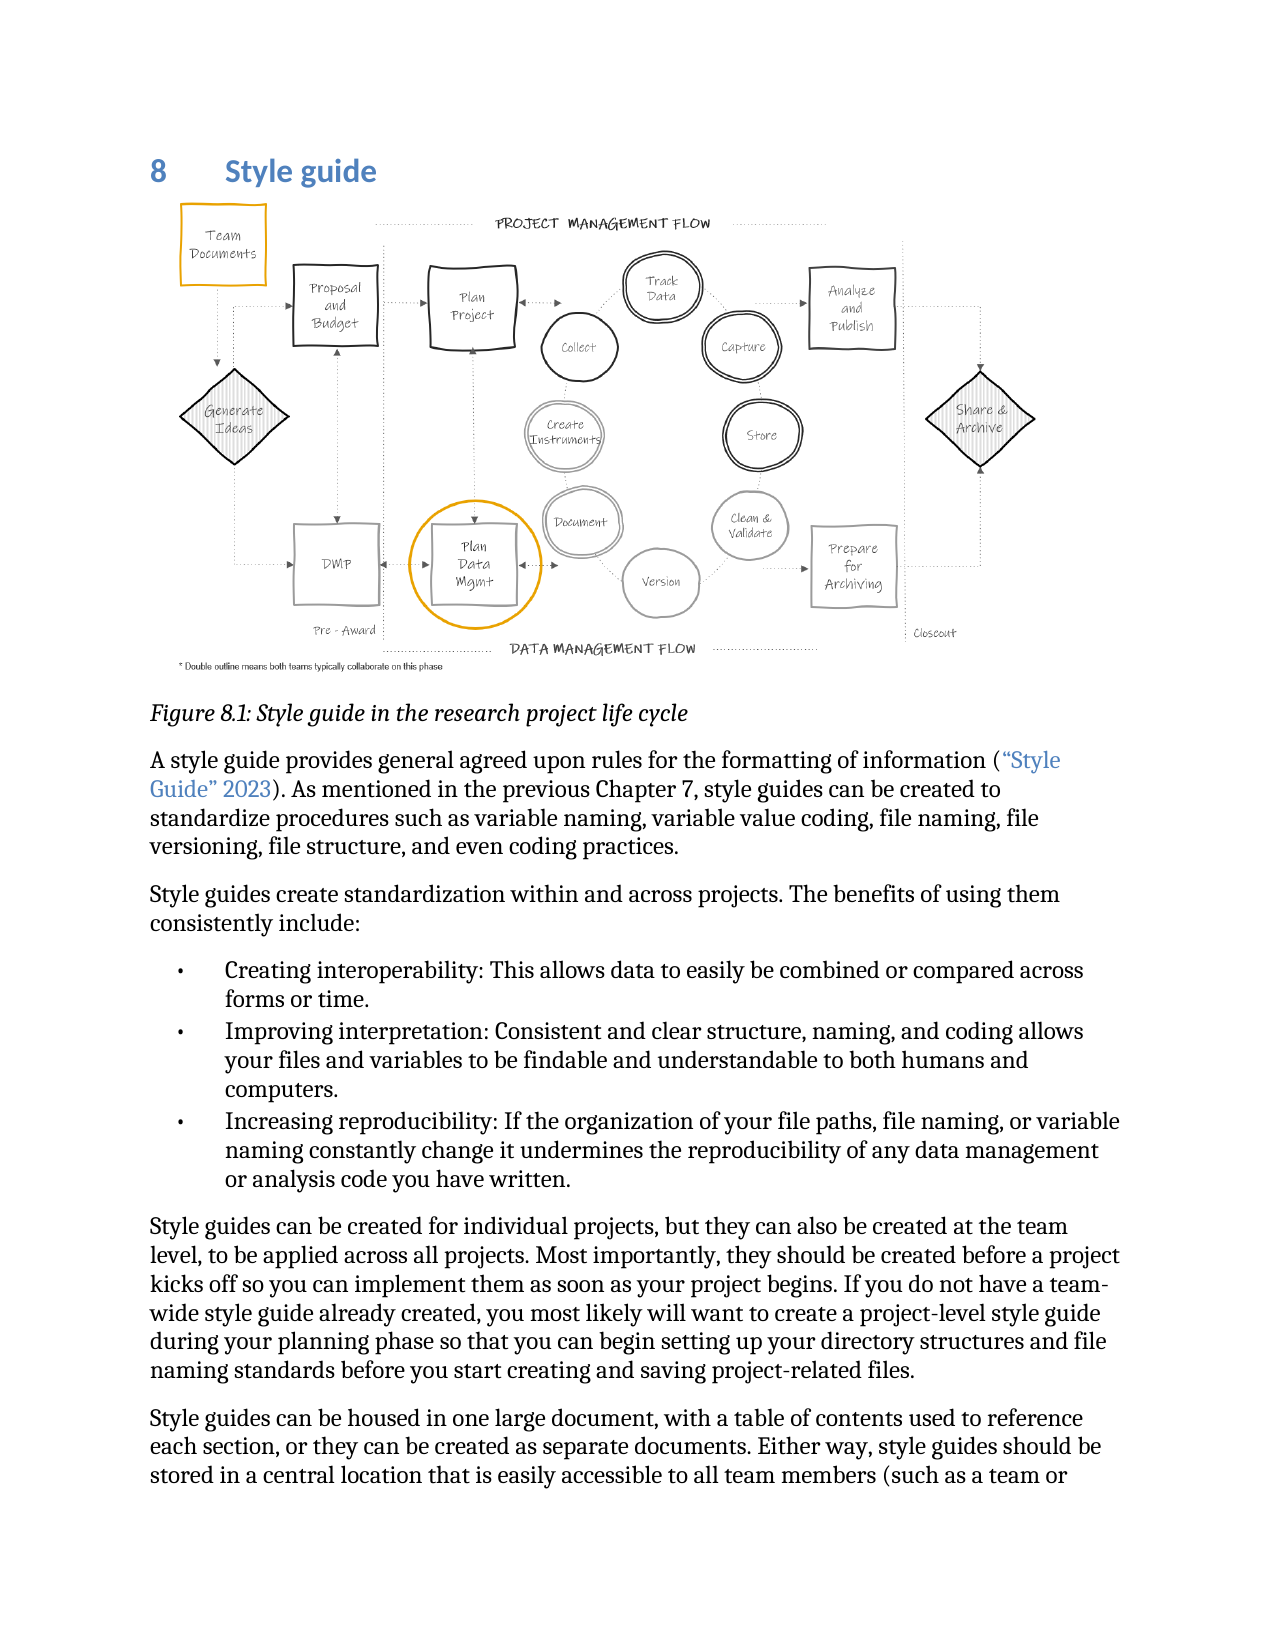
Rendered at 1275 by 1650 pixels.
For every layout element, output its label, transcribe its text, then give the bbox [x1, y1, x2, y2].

picture [168, 190, 1044, 678]
list Improving interpretation: Consistent and clear structure, naming, and coding allows your files and variables to be findable and understandable to both humans and computers. [175, 1017, 1125, 1103]
text Style guides create standardization within and across projects. The benefits of using them consistently include: [150, 880, 1125, 937]
text A style guide provides general agreed upon rules for the formatting of information (“Style Guide” 2023). As mentioned in the previous Chapter 7, style guides can be created to standardize procedures such as variable naming, variable value coding, file naming, file versioning, file structure, and even coding practices. [150, 746, 1125, 861]
subtitle 8 Style guide [150, 150, 1125, 191]
text Style guides can be created for individual projects, but they can also be created at the team level, to be applied across all projects. Most importantly, they should be created before a project kicks off so you can implement them as soon as your project begins. If you do not have a team-wide style guide already created, you most likely will want to create a project-level style guide during your planning phase so that you can begin setting up your directory structures and file naming standards before you start creating and saving project-related files. [150, 1212, 1125, 1385]
list Creating interoperability: This allows data to easily be combined or compared across forms or time. [175, 956, 1125, 1013]
text Figure 8.1: Style guide in the research project life cycle [150, 698, 1125, 727]
list Increasing reproducibility: If the organization of your file paths, file naming, or variable naming constantly change it undermines the reproducibility of any data management or analysis code you have written. [175, 1107, 1125, 1193]
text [150, 1403, 1125, 1490]
